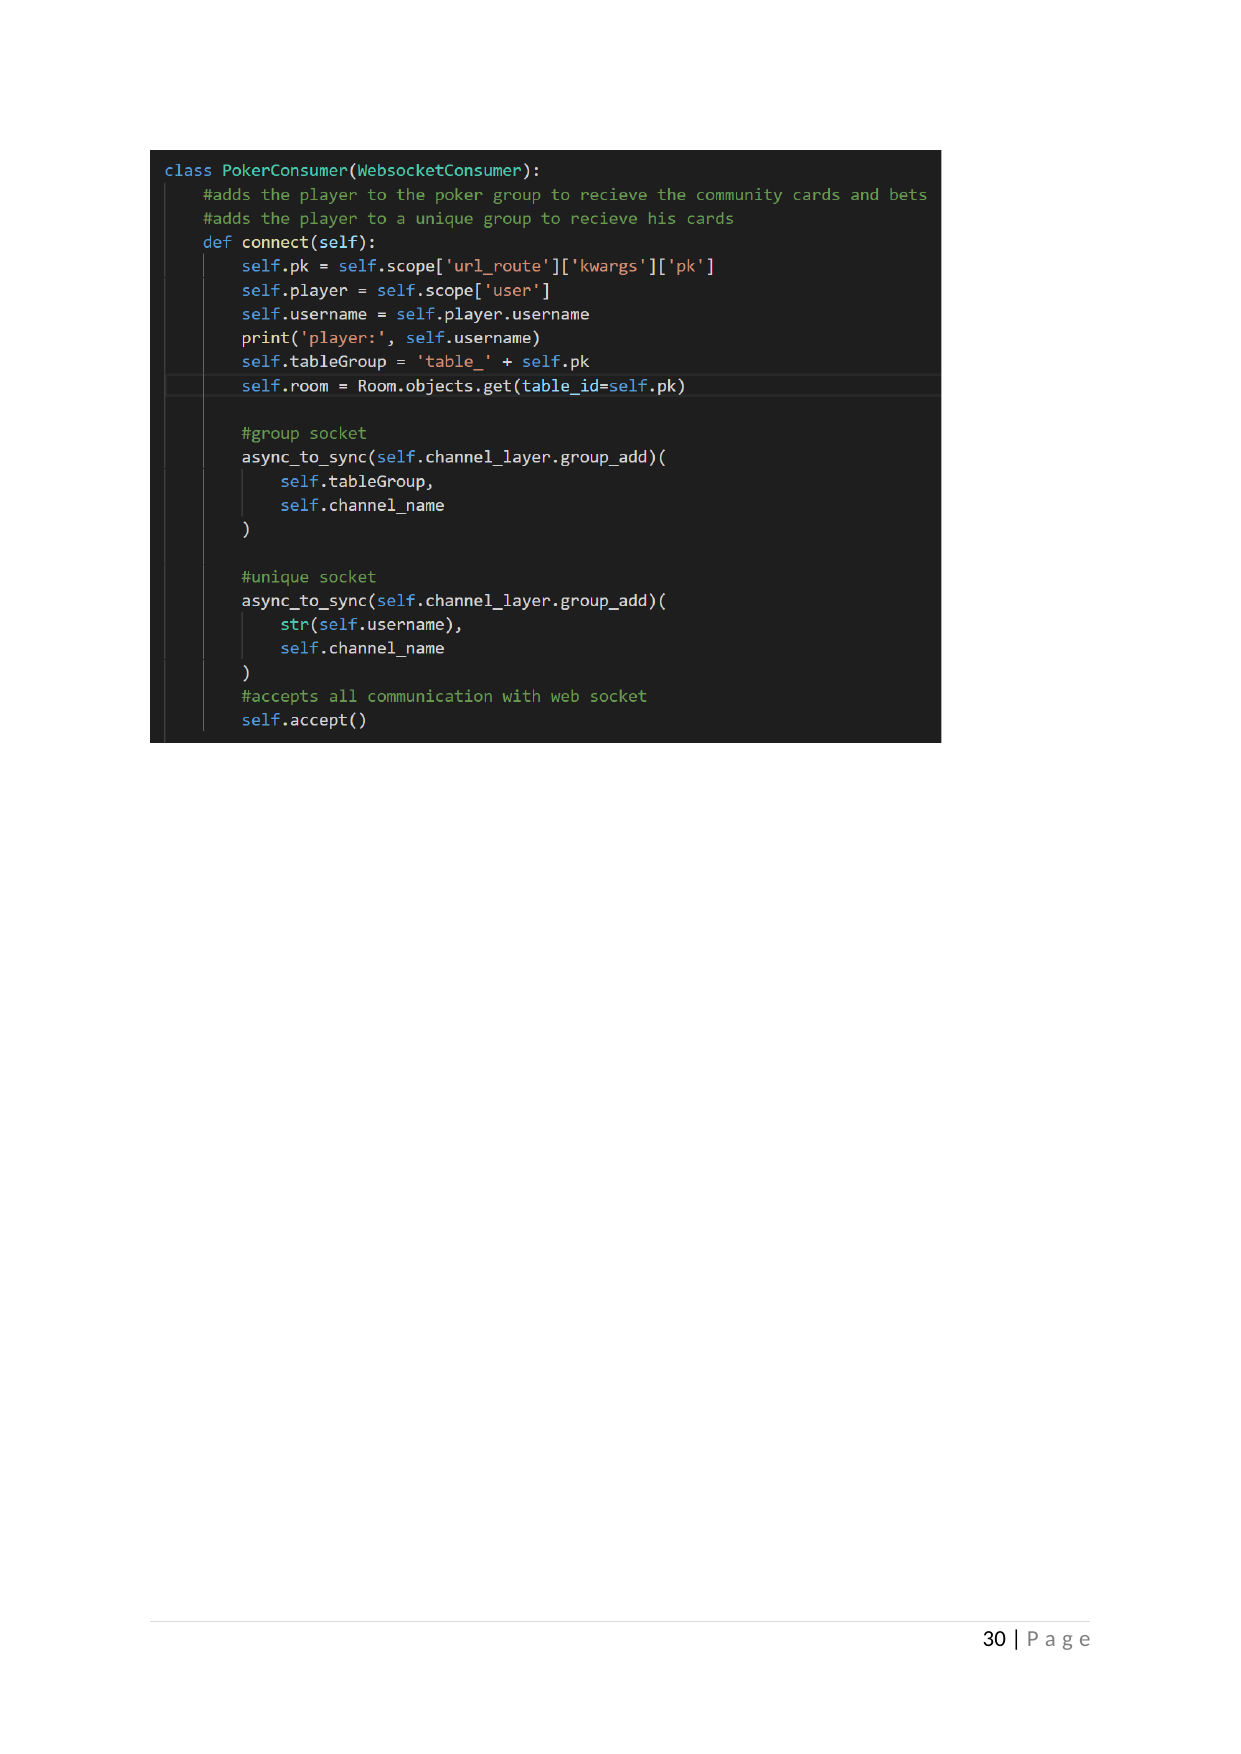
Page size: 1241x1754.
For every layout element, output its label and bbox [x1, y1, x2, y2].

picture [150, 150, 942, 743]
